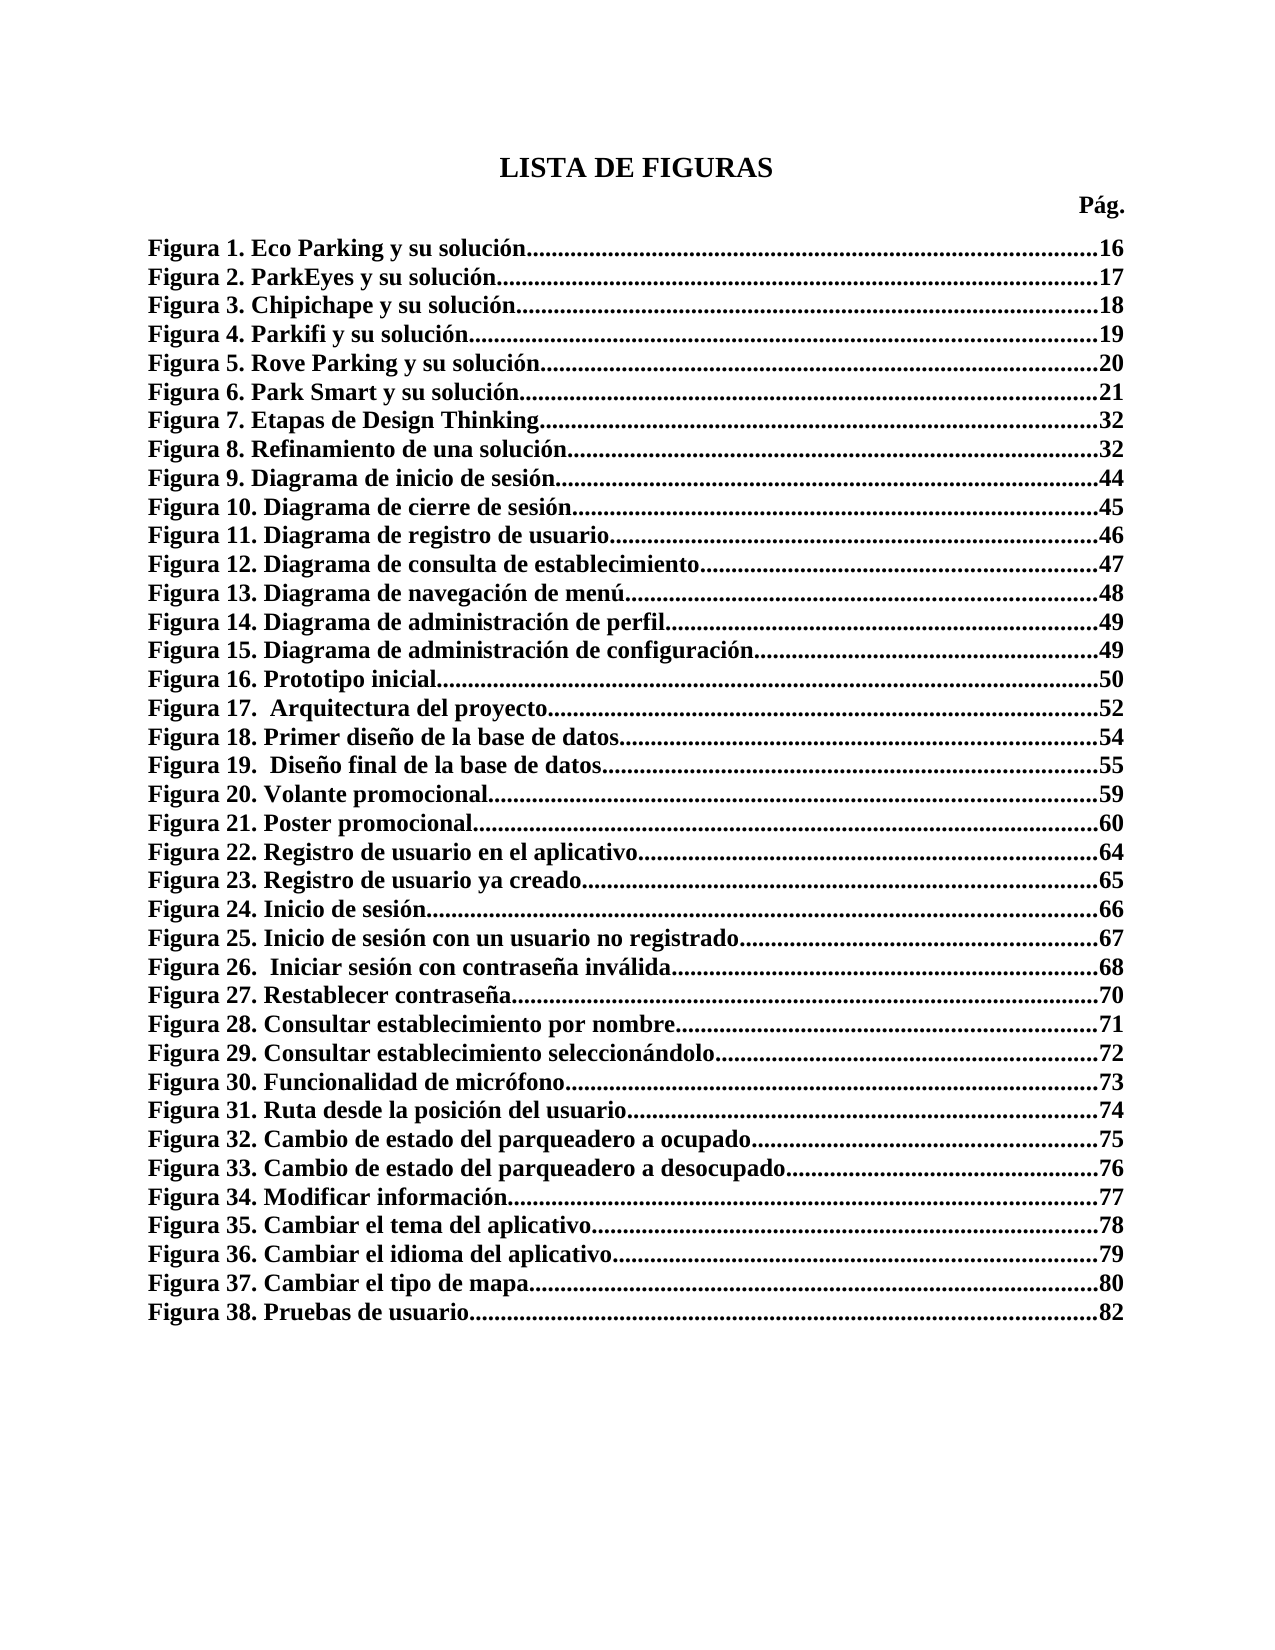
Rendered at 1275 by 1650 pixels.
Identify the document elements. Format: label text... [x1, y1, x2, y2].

text Figura 8. Refinamiento de una solución 32 [148, 434, 1125, 463]
text Figura 28. Consultar establecimiento por nombre 71 [148, 1009, 1125, 1038]
text Figura 16. Prototipo inicial 50 [148, 664, 1125, 693]
text Figura 22. Registro de usuario en el aplicativo 64 [148, 837, 1125, 865]
text Figura 19. Diseño final de la base de datos 55 [148, 750, 1125, 779]
text Figura 13. Diagrama de navegación de menú 48 [148, 578, 1125, 607]
text Figura 17. Arquitectura del proyecto 52 [148, 693, 1125, 722]
text Figura 24. Inicio de sesión 66 [148, 894, 1125, 923]
text Figura 29. Consultar establecimiento seleccionándolo 72 [148, 1038, 1125, 1067]
text Figura 23. Registro de usuario ya creado 65 [148, 865, 1125, 894]
text Figura 30. Funcionalidad de micrófono 73 [148, 1067, 1125, 1095]
text Figura 4. Parkifi y su solución 19 [148, 319, 1125, 348]
text Figura 36. Cambiar el idioma del aplicativo 79 [148, 1239, 1125, 1268]
text Figura 26. Iniciar sesión con contraseña inválida 68 [148, 952, 1125, 980]
text Figura 34. Modificar información 77 [148, 1182, 1125, 1210]
text Figura 14. Diagrama de administración de perfil 49 [148, 607, 1125, 635]
text Figura 5. Rove Parking y su solución 20 [148, 348, 1125, 377]
text Figura 12. Diagrama de consulta de establecimiento 47 [148, 549, 1125, 578]
text Figura 21. Poster promocional 60 [148, 808, 1125, 837]
text Figura 38. Pruebas de usuario 82 [148, 1297, 1125, 1325]
text Figura 6. Park Smart y su solución 21 [148, 377, 1125, 405]
text Figura 20. Volante promocional 59 [148, 779, 1125, 808]
title LISTA DE FIGURAS [148, 150, 1125, 183]
text Pág. [148, 190, 1125, 218]
text Figura 11. Diagrama de registro de usuario 46 [148, 520, 1125, 549]
text Figura 9. Diagrama de inicio de sesión 44 [148, 463, 1125, 492]
text Figura 15. Diagrama de administración de configuración 49 [148, 635, 1125, 664]
text Figura 2. ParkEyes y su solución 17 [148, 262, 1125, 290]
text Figura 32. Cambio de estado del parqueadero a ocupado 75 [148, 1124, 1125, 1153]
text Figura 25. Inicio de sesión con un usuario no registrado 67 [148, 923, 1125, 952]
text Figura 35. Cambiar el tema del aplicativo 78 [148, 1210, 1125, 1239]
text Figura 37. Cambiar el tipo de mapa 80 [148, 1268, 1125, 1297]
text Figura 31. Ruta desde la posición del usuario 74 [148, 1095, 1125, 1124]
text Figura 10. Diagrama de cierre de sesión 45 [148, 492, 1125, 520]
text Figura 33. Cambio de estado del parqueadero a desocupado 76 [148, 1153, 1125, 1182]
text Figura 27. Restablecer contraseña 70 [148, 980, 1125, 1009]
text Figura 7. Etapas de Design Thinking 32 [148, 405, 1125, 434]
text Figura 3. Chipichape y su solución 18 [148, 290, 1125, 319]
text Figura 1. Eco Parking y su solución 16 [148, 233, 1125, 262]
text Figura 18. Primer diseño de la base de datos 54 [148, 722, 1125, 750]
